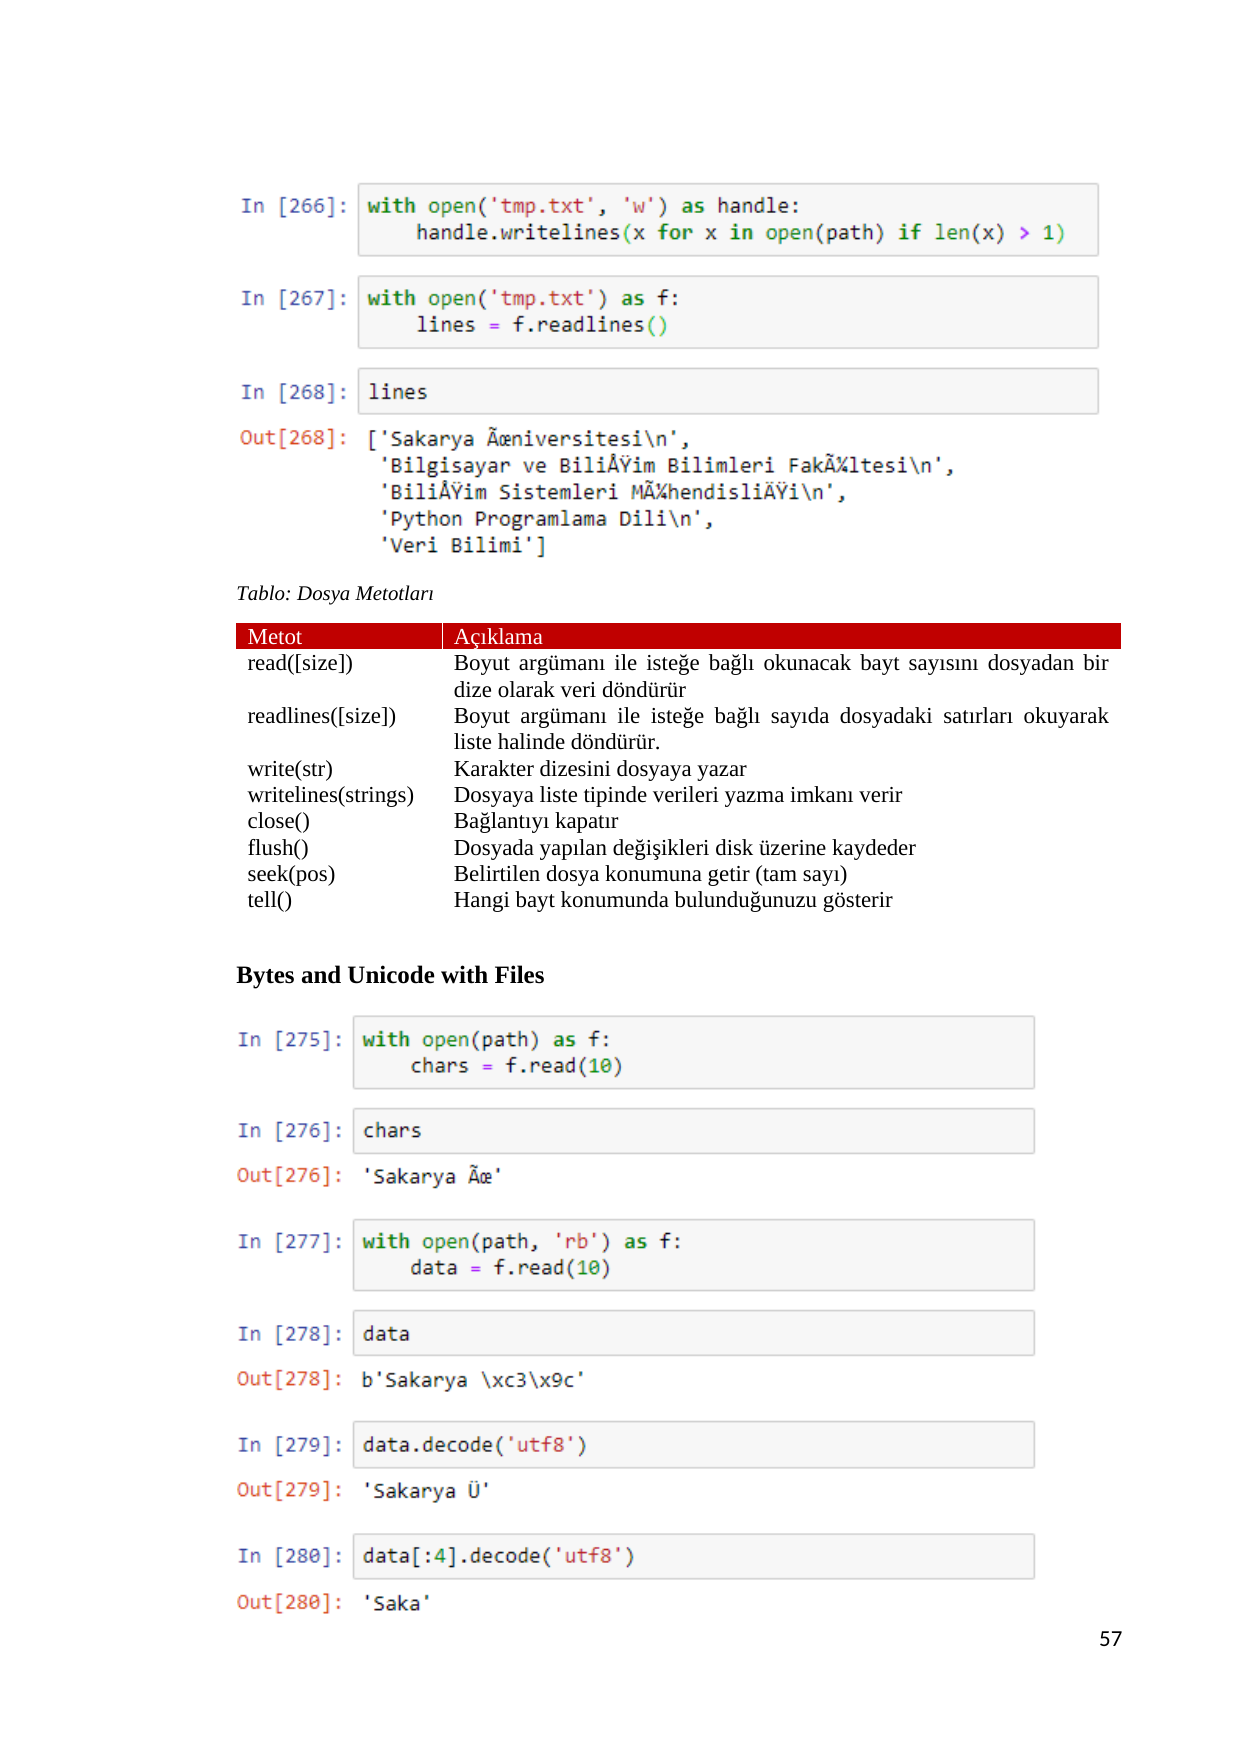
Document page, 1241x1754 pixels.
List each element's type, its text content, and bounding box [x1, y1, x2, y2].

table_cell Dosyada yapılan değişikleri disk üzerine kaydeder [443, 834, 1121, 860]
table_cell Boyut argümanı ile isteğe bağlı okunacak bayt sayısını dosyadan bir dize olarak veri döndürür [443, 649, 1121, 702]
table_cell Boyut argümanı ile isteğe bağlı sayıda dosyadaki satırları okuyarak liste halinde döndürür. [443, 702, 1121, 755]
table_cell flush() [236, 834, 442, 860]
picture [236, 177, 1104, 562]
table_cell close() [236, 808, 442, 834]
text Bytes and Unicode with Files [236, 961, 1122, 989]
table_cell Hangi bayt konumunda bulunduğunuzu gösterir [443, 887, 1121, 913]
table_header Metot [236, 623, 442, 649]
table_header Açıklama [443, 623, 1121, 649]
table_cell readlines([size]) [236, 702, 442, 755]
table_cell Bağlantıyı kapatır [443, 808, 1121, 834]
table_cell Dosyaya liste tipinde verileri yazma imkanı verir [443, 781, 1121, 807]
table_cell Karakter dizesini dosyaya yazar [443, 755, 1121, 781]
table_cell read([size]) [236, 649, 442, 702]
table_cell writelines(strings) [236, 781, 442, 807]
table_cell tell() [236, 887, 442, 913]
picture [236, 1008, 1040, 1623]
table_cell seek(pos) [236, 860, 442, 887]
text Tablo: Dosya Metotları [236, 580, 1122, 604]
table_cell write(str) [236, 755, 442, 781]
table_cell Belirtilen dosya konumuna getir (tam sayı) [443, 860, 1121, 887]
